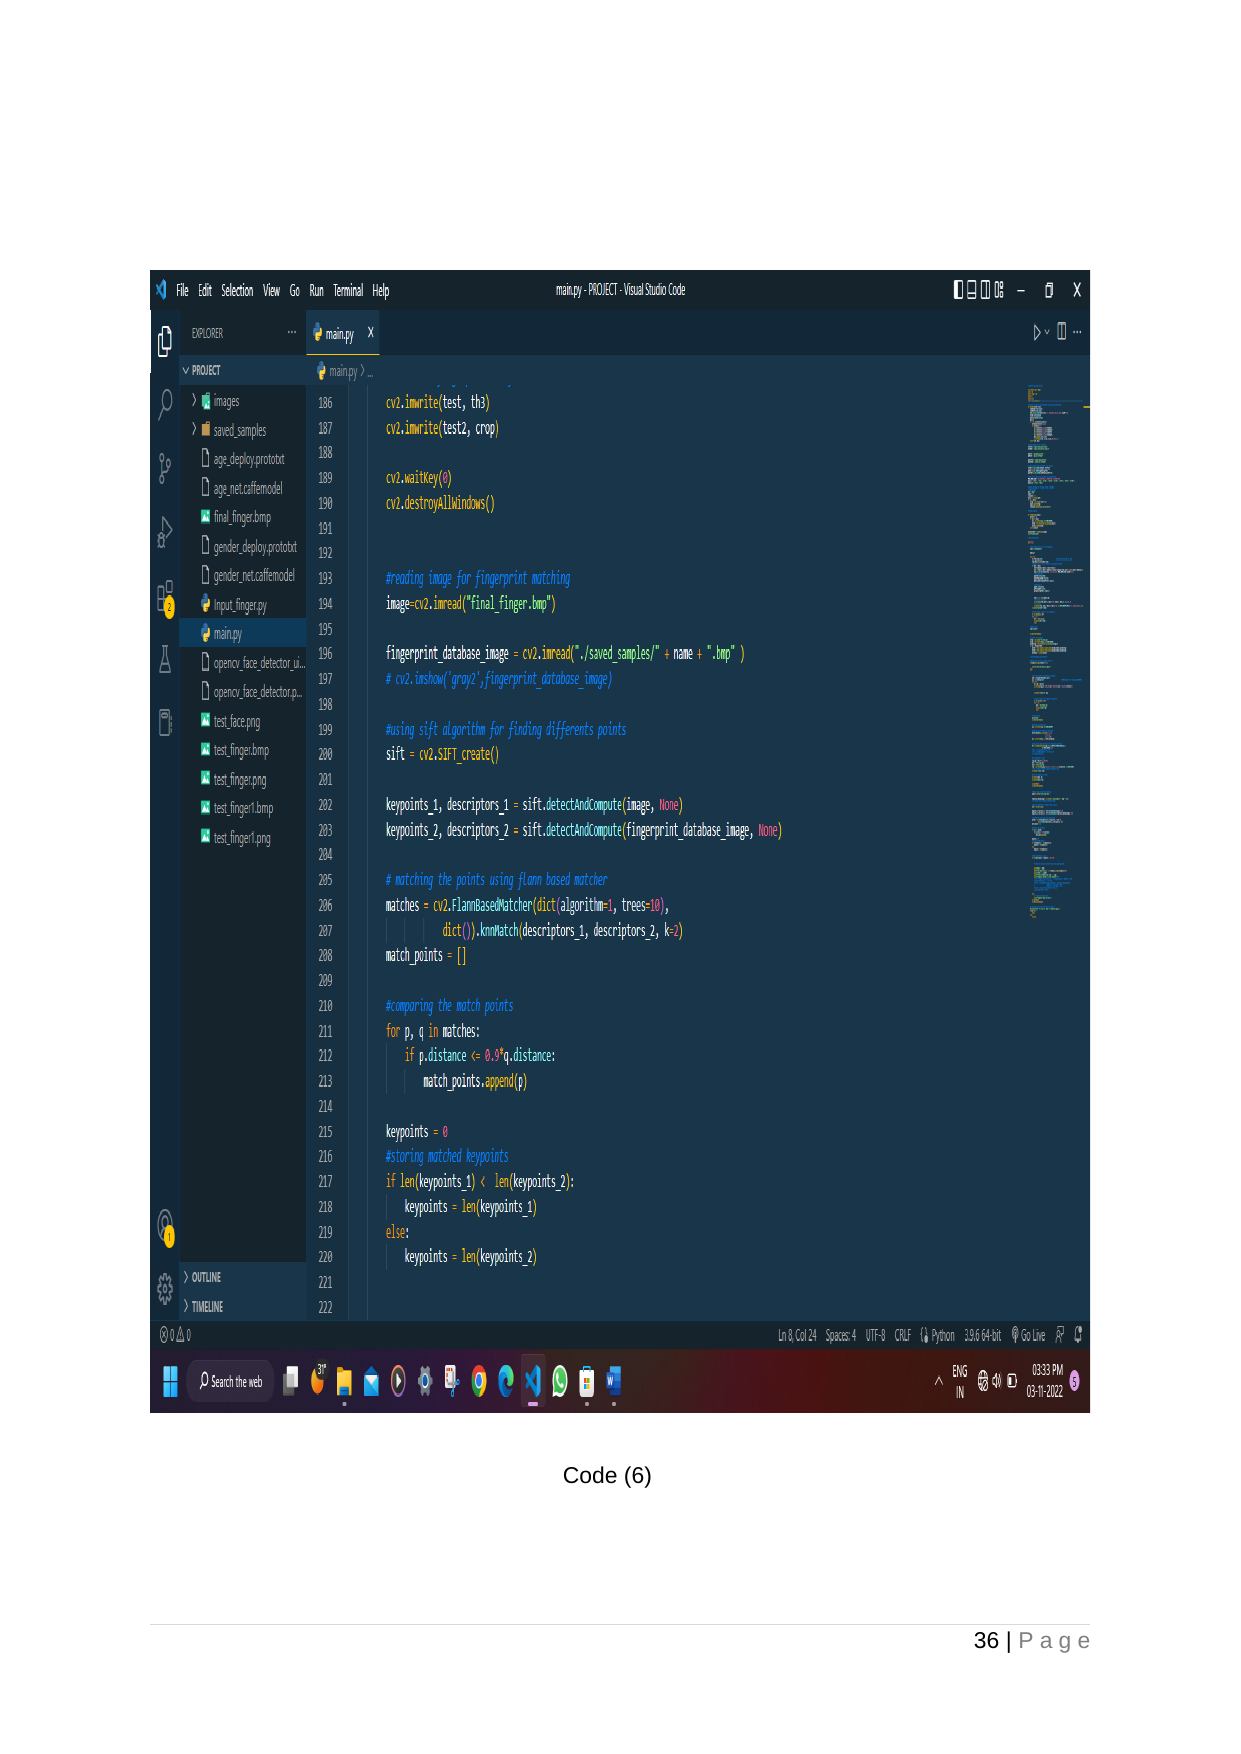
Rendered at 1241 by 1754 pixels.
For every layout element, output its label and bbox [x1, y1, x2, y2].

picture [150, 270, 1091, 1413]
